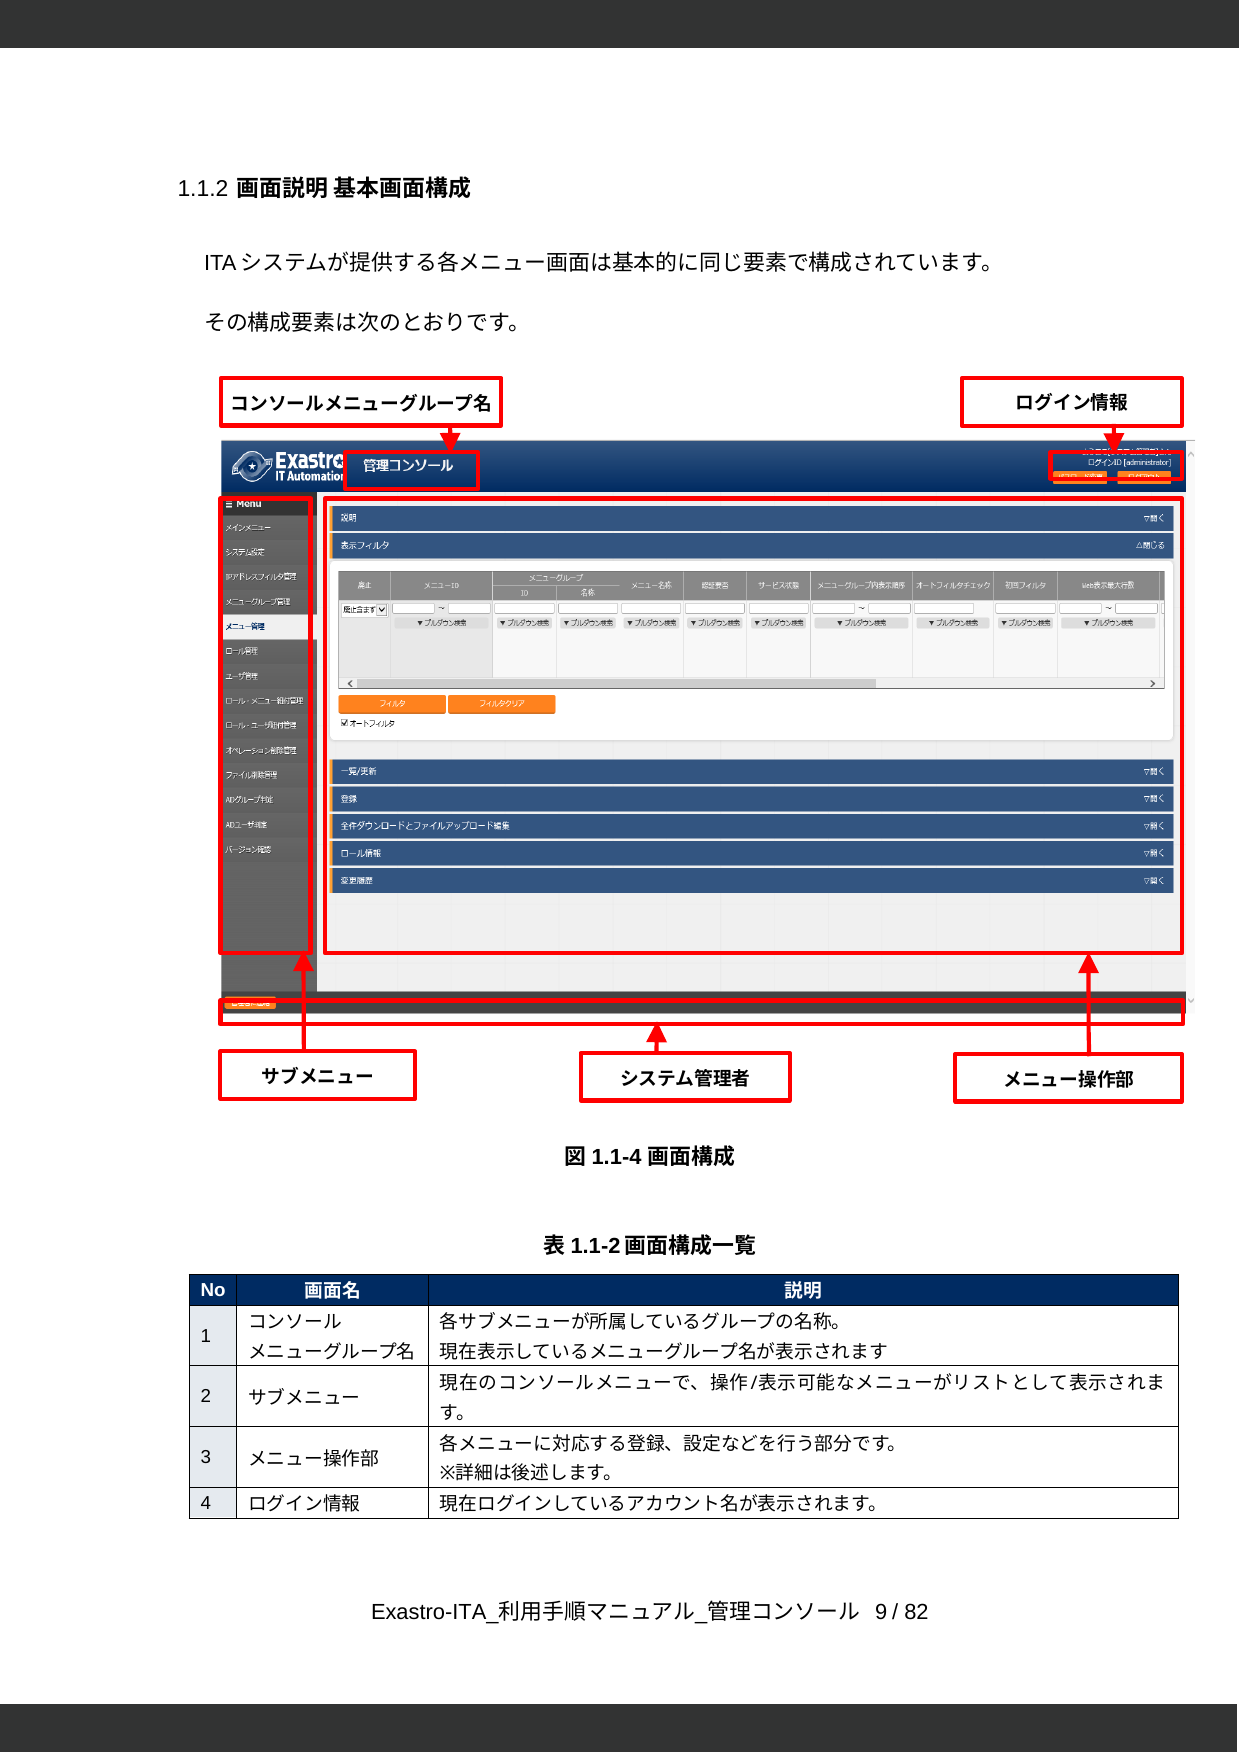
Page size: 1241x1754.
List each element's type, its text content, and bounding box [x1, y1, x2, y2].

table_cell コンソール メニューグループ名 [237, 1306, 428, 1365]
picture [1053, 454, 1180, 477]
picture [327, 501, 1180, 951]
table_cell 各メニューに対応する登録、設定などを行う部分です。 ※詳細は後述します。 [429, 1427, 1178, 1487]
text 図 1.1-4 画面構成 [148, 1125, 1152, 1184]
picture [223, 501, 308, 951]
table_cell メニュー操作部 [237, 1427, 428, 1487]
table_cell 3 [190, 1427, 236, 1487]
picture [1091, 1003, 1181, 1014]
table_header 画面名 [237, 1275, 428, 1305]
table_cell サブメニュー [237, 1366, 428, 1426]
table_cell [429, 1488, 1178, 1517]
picture [306, 1003, 1086, 1014]
subtitle 画面説明 基本画面構成 [177, 157, 1152, 216]
text 表 1.1-2画面構成一覧 [148, 1214, 1152, 1274]
text ITAシステムが提供する各メニュー画面は基本的に同じ要素で構成されています。 その構成要素は次のとおりです。 [204, 231, 1152, 350]
table_cell 現在のコンソールメニューで、操作/表示可能なメニューがリストとして表示されます。 [429, 1366, 1178, 1426]
picture [347, 454, 476, 487]
table_cell 4 [190, 1488, 236, 1517]
table_cell ログイン情報 [237, 1488, 428, 1517]
table_cell 2 [190, 1366, 236, 1426]
picture [0, 0, 1239, 48]
table_cell 1 [190, 1306, 236, 1365]
picture [221, 955, 301, 998]
table_header No [190, 1275, 236, 1305]
table_cell 各サブメニューが所属しているグループの名称。 現在表示しているメニューグループ名が表示されます [429, 1306, 1178, 1365]
picture [221, 439, 1196, 1014]
table_header 説明 [429, 1275, 1178, 1305]
picture [223, 1003, 301, 1014]
picture [0, 1704, 1237, 1752]
